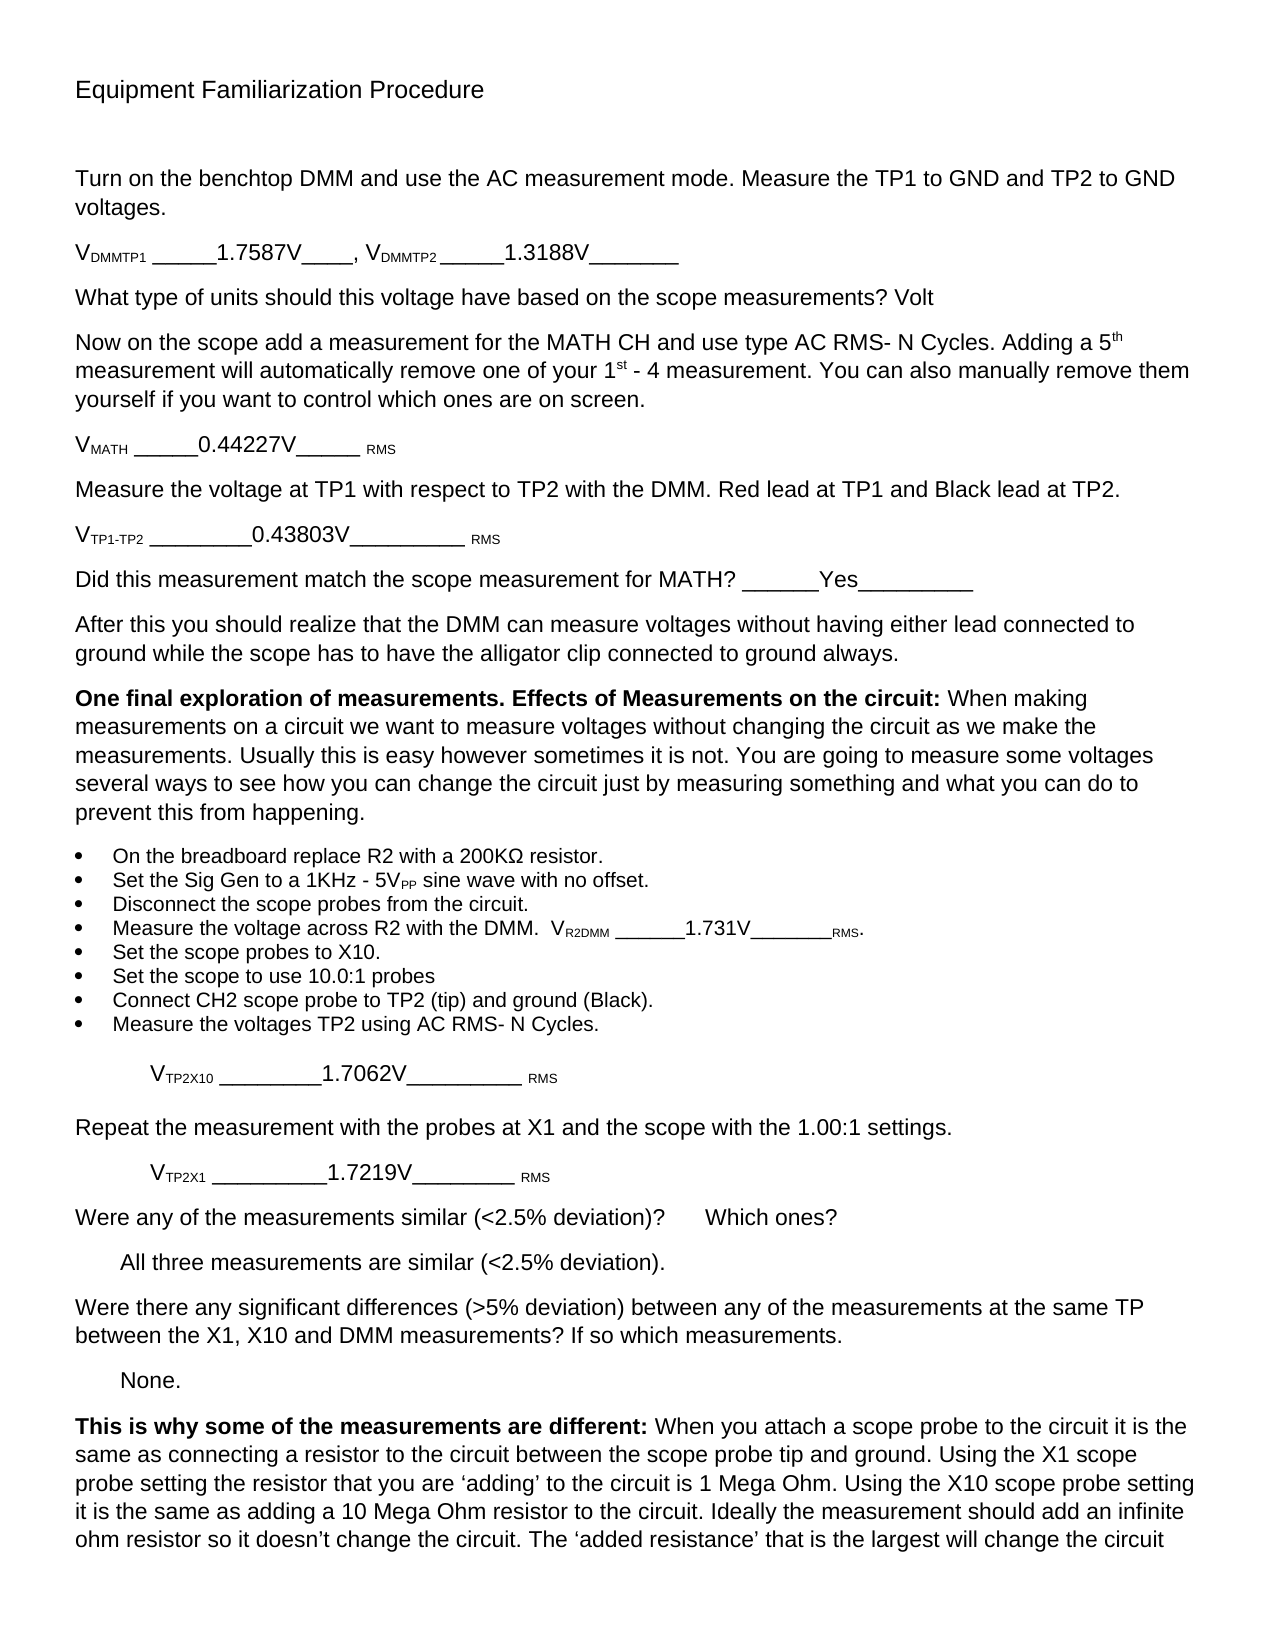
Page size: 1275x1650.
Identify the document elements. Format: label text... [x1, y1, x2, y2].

text None. [75, 1367, 1200, 1394]
text Repeat the measurement with the probes at X1 and the scope with the 1.00:1 settings. [75, 1113, 1200, 1140]
text Now on the scope add a measurement for the MATH CH and use type AC RMS- N Cycles. Adding a 5th measurement will automatically remove one of your 1st - 4 measurement. You can also manually remove them yourself if you want to control which ones are on screen. [75, 329, 1200, 412]
text What type of units should this voltage have based on the scope measurements? Volt [75, 284, 1200, 310]
text Did this measurement match the scope measurement for MATH? ______Yes_________ [75, 566, 1200, 592]
list Set the scope probes to X10. [75, 940, 1200, 964]
list Connect CH2 scope probe to TP2 (tip) and ground (Black). [75, 988, 1200, 1012]
text One final exploration of measurements. Effects of Measurements on the circuit: When making measurements on a circuit we want to measure voltages without changing the circuit as we make the measurements. Usually this is easy however sometimes it is not. You are going to measure some voltages several ways to see how you can change the circuit just by measuring something and what you can do to prevent this from happening. [75, 685, 1200, 825]
text Were any of the measurements similar (<2.5% deviation)? Which ones? [75, 1204, 1200, 1230]
list Set the scope to use 10.0:1 probes [75, 964, 1200, 988]
text VDMMTP1 _____1.7587V____, VDMMTP2 _____1.3188V_______ [75, 239, 1200, 265]
text Measure the voltage at TP1 with respect to TP2 with the DMM. Red lead at TP1 and Black lead at TP2. [75, 476, 1200, 502]
text Were there any significant differences (>5% deviation) between any of the measurements at the same TP between the X1, X10 and DMM measurements? If so which measurements. [75, 1294, 1200, 1349]
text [75, 1413, 1200, 1553]
list Measure the voltage across R2 with the DMM. VR2DMM ______1.731V_______RMS. [75, 916, 1200, 940]
text VMATH _____0.44227V_____ RMS [75, 431, 1200, 457]
text VTP2X10 ________1.7062V_________ RMS [75, 1060, 1200, 1086]
text VTP2X1 _________1.7219V________ RMS [75, 1159, 1200, 1185]
list On the breadboard replace R2 with a 200KΩ resistor. [75, 844, 1200, 868]
text Turn on the benchtop DMM and use the AC measurement mode. Measure the TP1 to GND and TP2 to GND voltages. [75, 165, 1200, 220]
list Set the Sig Gen to a 1KHz - 5VPP sine wave with no offset. [75, 868, 1200, 892]
list Measure the voltages TP2 using AC RMS- N Cycles. [75, 1012, 1200, 1036]
list Disconnect the scope probes from the circuit. [75, 892, 1200, 916]
text After this you should realize that the DMM can measure voltages without having either lead connected to ground while the scope has to have the alligator clip connected to ground always. [75, 611, 1200, 666]
text VTP1-TP2 ________0.43803V_________ RMS [75, 521, 1200, 547]
text All three measurements are similar (<2.5% deviation). [75, 1249, 1200, 1275]
